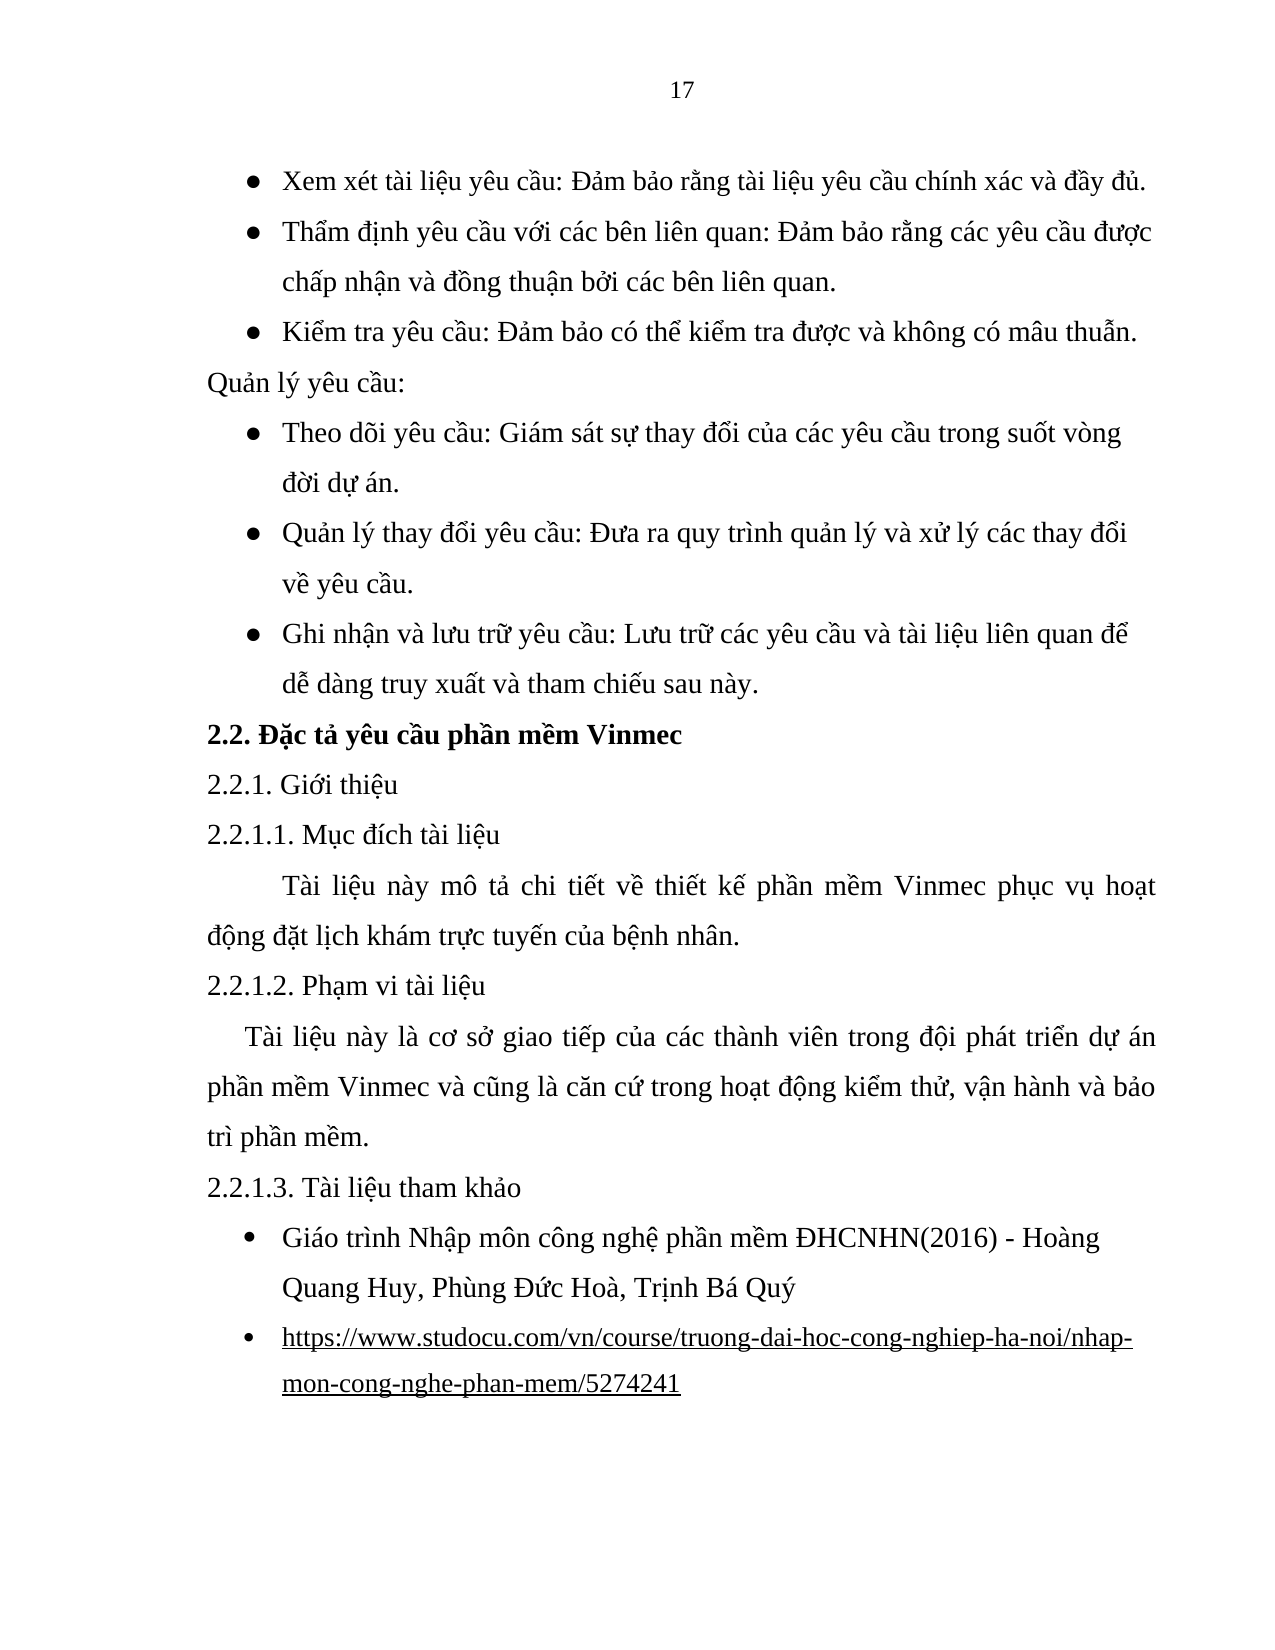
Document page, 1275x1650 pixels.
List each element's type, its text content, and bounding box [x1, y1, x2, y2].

list https://www.studocu.com/vn/course/truong-dai-hoc-cong-nghiep-ha-noi/nhap-mon-cong-nghe-phan-mem/5274241 [244, 1321, 1157, 1398]
text Quản lý yêu cầu: [207, 365, 1157, 398]
list Thẩm định yêu cầu với các bên liên quan: Đảm bảo rằng các yêu cầu được chấp nhận và đồng thuận bởi các bên liên quan. [244, 214, 1157, 298]
list Giáo trình Nhập môn công nghệ phần mềm ĐHCNHN(2016) - Hoàng Quang Huy, Phùng Đức Hoà, Trịnh Bá Quý [244, 1220, 1157, 1304]
list Xem xét tài liệu yêu cầu: Đảm bảo rằng tài liệu yêu cầu chính xác và đầy đủ. [244, 163, 1157, 197]
list Quản lý thay đổi yêu cầu: Đưa ra quy trình quản lý và xử lý các thay đổi về yêu cầu. [244, 516, 1157, 599]
list Ghi nhận và lưu trữ yêu cầu: Lưu trữ các yêu cầu và tài liệu liên quan để dễ dàng truy xuất và tham chiếu sau này. [244, 616, 1157, 700]
text Tài liệu này mô tả chi tiết về thiết kế phần mềm Vinmec phục vụ hoạt động đặt lịch khám trực tuyến của bệnh nhân. [207, 868, 1157, 952]
list Kiểm tra yêu cầu: Đảm bảo có thể kiểm tra được và không có mâu thuẫn. [244, 314, 1157, 348]
list Theo dõi yêu cầu: Giám sát sự thay đổi của các yêu cầu trong suốt vòng đời dự án. [244, 415, 1157, 499]
text 2.2.1.2. Phạm vi tài liệu [207, 968, 1157, 1002]
text 2.2.1.1. Mục đích tài liệu [207, 817, 1157, 851]
text 2.2.1.3. Tài liệu tham khảo [207, 1170, 1157, 1203]
text Tài liệu này là cơ sở giao tiếp của các thành viên trong đội phát triển dự án phần mềm Vinmec và cũng là căn cứ trong hoạt động kiểm thử, vận hành và bảo trì phần mềm. [207, 1019, 1157, 1153]
subtitle 2.2.1. Giới thiệu [207, 767, 1157, 801]
subtitle 2.2. Đặc tả yêu cầu phần mềm Vinmec [207, 717, 1157, 750]
